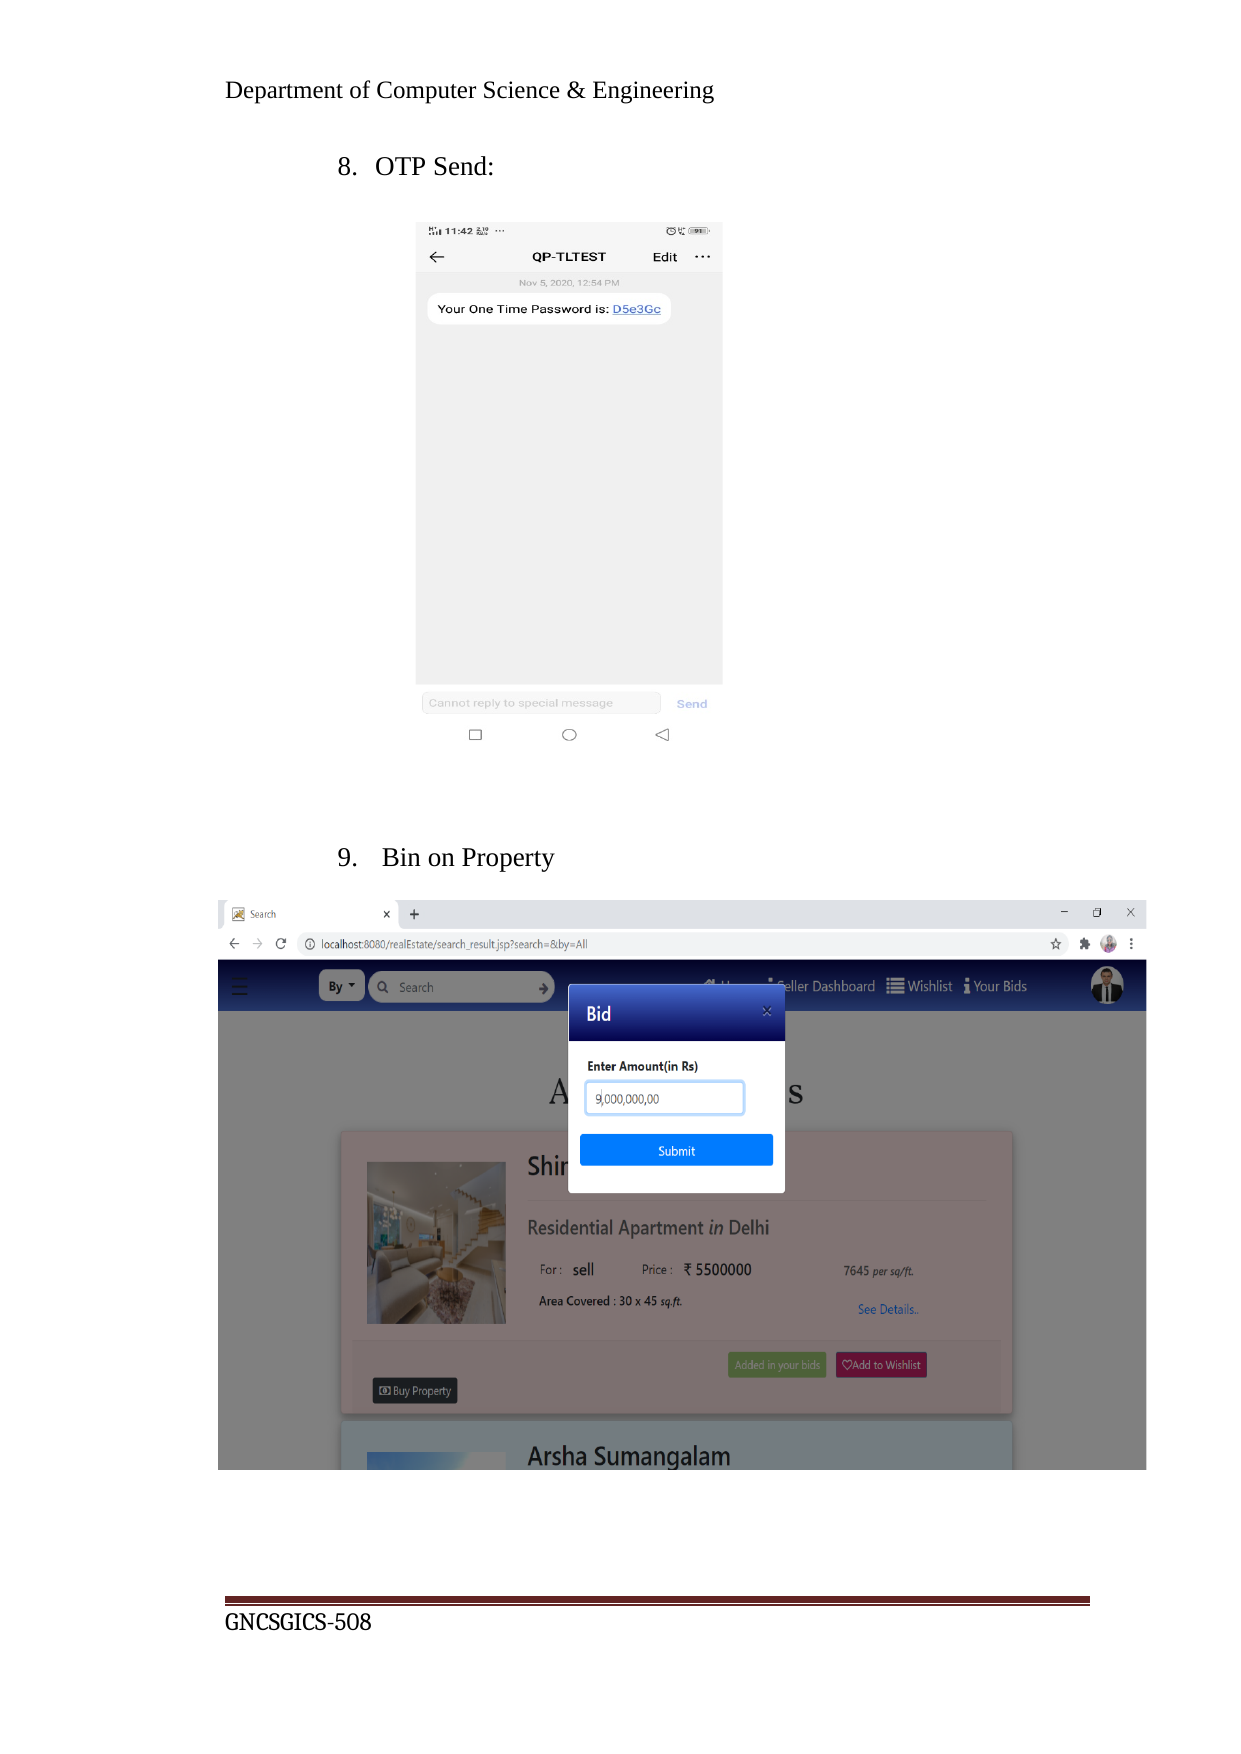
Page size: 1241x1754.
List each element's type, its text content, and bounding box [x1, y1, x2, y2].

list Bin on Property [337, 841, 1090, 872]
picture [218, 900, 1147, 1470]
picture [415, 222, 723, 749]
list OTP Send: [337, 150, 1090, 181]
